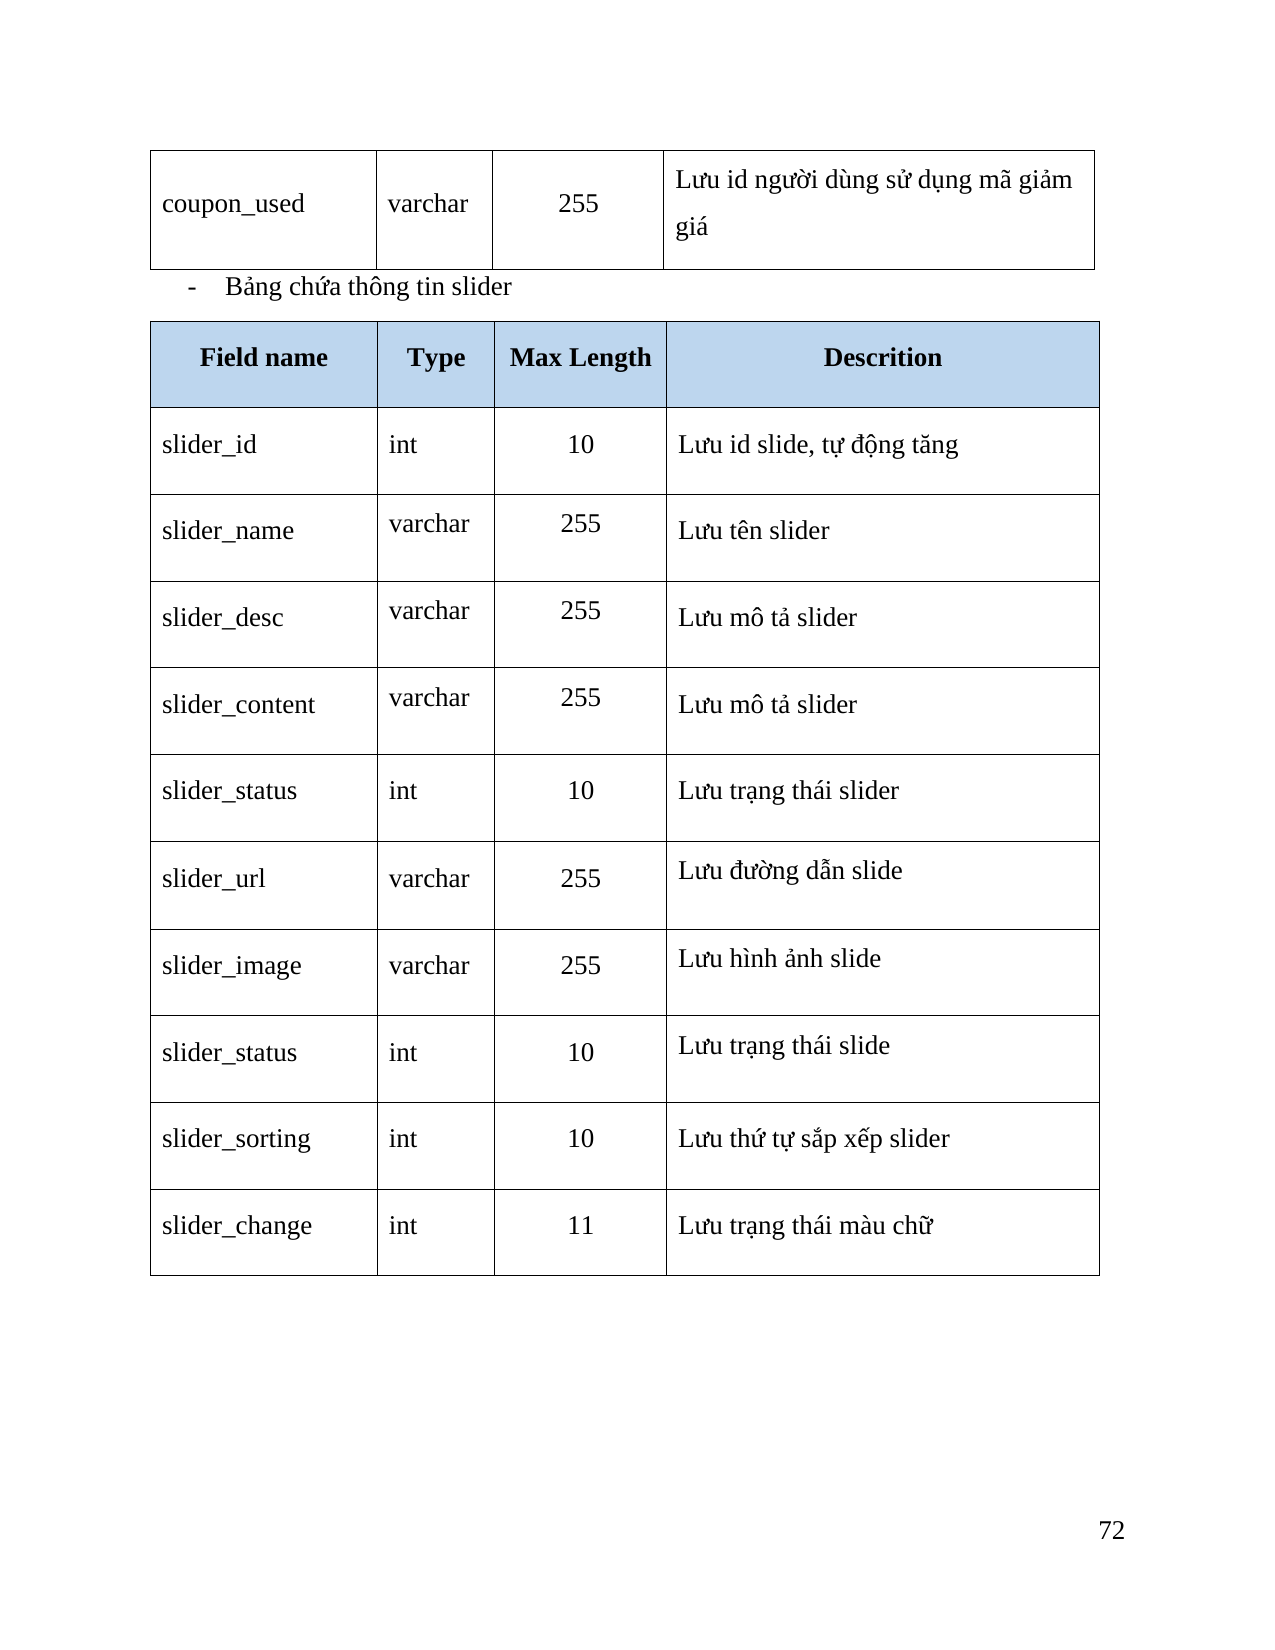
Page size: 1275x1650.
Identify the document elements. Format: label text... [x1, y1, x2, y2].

table_cell 10 [495, 1016, 666, 1102]
table_cell varchar [378, 582, 494, 667]
table_cell varchar [378, 495, 494, 581]
table_cell varchar [378, 930, 494, 1015]
table_cell Lưu trạng thái slider [667, 755, 1099, 841]
table_cell Lưu thứ tự sắp xếp slider [667, 1103, 1099, 1189]
table_cell varchar [378, 668, 494, 754]
table_cell 255 [493, 151, 663, 269]
table_cell slider_desc [151, 582, 377, 667]
table_cell int [378, 1016, 494, 1102]
table_cell slider_name [151, 495, 377, 581]
table_header Max Length [495, 322, 666, 407]
table_cell varchar [377, 151, 492, 269]
table_cell 255 [495, 495, 666, 581]
table_cell slider_change [151, 1190, 377, 1275]
table_cell Lưu id slide, tự động tăng [667, 408, 1099, 494]
table_cell int [378, 1103, 494, 1189]
table_cell 255 [495, 930, 666, 1015]
table_cell Lưu trạng thái màu chữ [667, 1190, 1099, 1275]
table_cell slider_status [151, 1016, 377, 1102]
table_cell int [378, 408, 494, 494]
table_cell Lưu đường dẫn slide [667, 842, 1099, 929]
table_cell slider_id [151, 408, 377, 494]
table_cell 10 [495, 1103, 666, 1189]
table_cell Lưu mô tả slider [667, 668, 1099, 754]
table_cell slider_status [151, 755, 377, 841]
table_cell coupon_used [151, 151, 376, 269]
table_cell int [378, 755, 494, 841]
table_cell 10 [495, 755, 666, 841]
table_cell Lưu id người dùng sử dụng mã giảm giá [664, 151, 1094, 269]
table_cell slider_content [151, 668, 377, 754]
table_cell 11 [495, 1190, 666, 1275]
table_cell 10 [495, 408, 666, 494]
table_header Type [378, 322, 494, 407]
table_cell 255 [495, 582, 666, 667]
table_cell Lưu hình ảnh slide [667, 930, 1099, 1015]
table_cell slider_image [151, 930, 377, 1015]
list Bảng chứa thông tin slider [187, 270, 1125, 302]
table_cell 255 [495, 668, 666, 754]
table_header Descrition [667, 322, 1099, 407]
table_cell 255 [495, 842, 666, 929]
table_cell slider_url [151, 842, 377, 929]
table_cell Lưu trạng thái slide [667, 1016, 1099, 1102]
table_cell varchar [378, 842, 494, 929]
table_cell int [378, 1190, 494, 1275]
table_cell Lưu mô tả slider [667, 582, 1099, 667]
table_cell slider_sorting [151, 1103, 377, 1189]
table_cell Lưu tên slider [667, 495, 1099, 581]
table_header Field name [151, 322, 377, 407]
